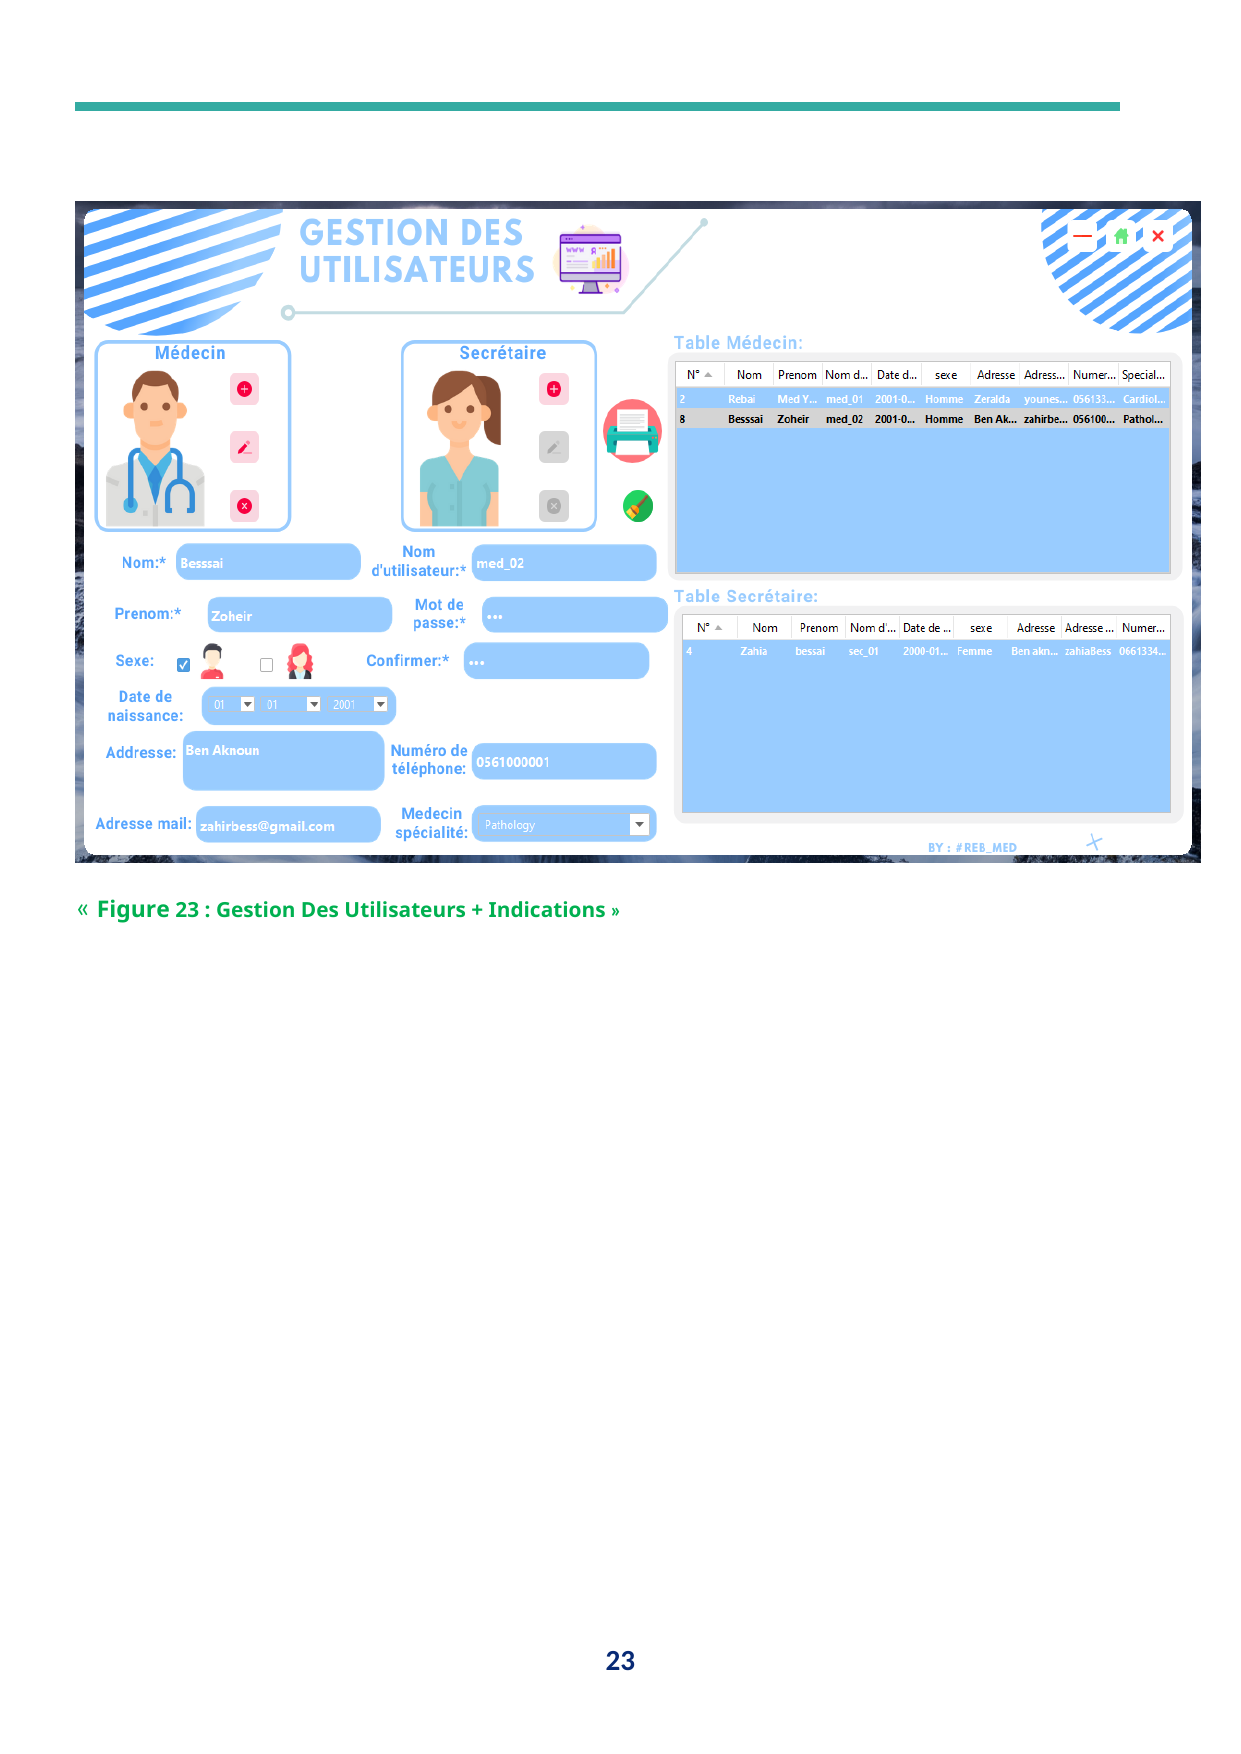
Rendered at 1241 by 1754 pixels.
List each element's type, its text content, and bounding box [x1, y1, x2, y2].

picture [75, 201, 1201, 863]
text « Figure 23 : Gestion Des Utilisateurs + Indications » [75, 863, 1165, 925]
